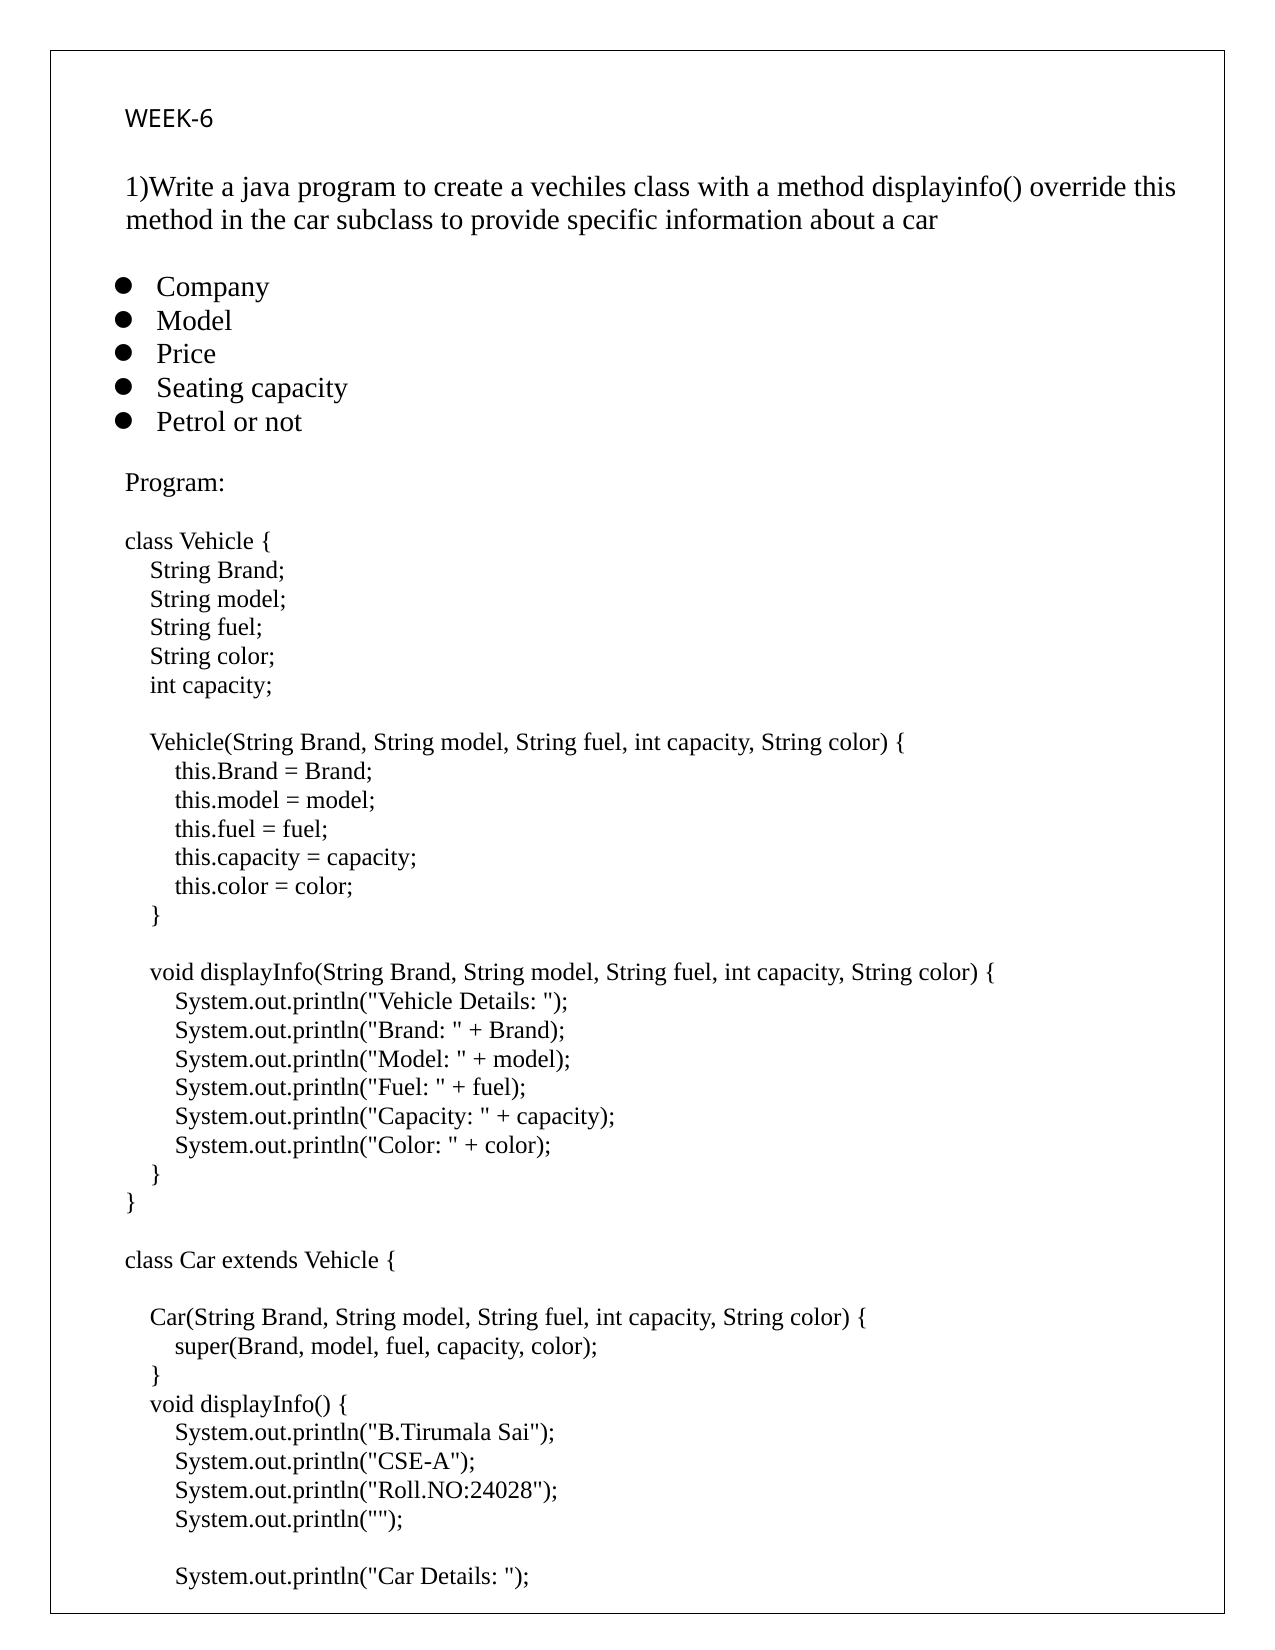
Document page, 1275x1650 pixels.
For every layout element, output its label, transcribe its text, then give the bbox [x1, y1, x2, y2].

text super(Brand, model, fuel, capacity, color); [124, 1331, 1193, 1360]
text System.out.println("Vehicle Details: "); [124, 986, 1193, 1015]
text System.out.println("Roll.NO:24028"); [124, 1475, 1193, 1504]
text } [124, 900, 1193, 929]
text class Vehicle { [124, 526, 1193, 555]
text this.Brand = Brand; [124, 756, 1193, 785]
text } [124, 1187, 1193, 1216]
text this.capacity = capacity; [124, 842, 1193, 871]
text System.out.println("B.Tirumala Sai"); [124, 1417, 1193, 1446]
text class Car extends Vehicle { [124, 1245, 1193, 1274]
text System.out.println("Capacity: " + capacity); [124, 1101, 1193, 1130]
text void displayInfo() { [124, 1389, 1193, 1417]
list Company [112, 269, 1193, 303]
list Seating capacity [112, 370, 1193, 404]
text WEEK-6 [124, 101, 1193, 135]
text } [124, 1159, 1193, 1187]
list Price [112, 337, 1193, 370]
text System.out.println("Model: " + model); [124, 1044, 1193, 1072]
text 1)Write a java program to create a vechiles class with a method displayinfo() override this method in the car subclass to provide specific information about a car [124, 169, 1193, 236]
text System.out.println(""); [124, 1504, 1193, 1532]
text String model; [124, 584, 1193, 612]
text String color; [124, 641, 1193, 670]
list Petrol or not [112, 404, 1193, 438]
list Model [112, 303, 1193, 337]
text Program: [124, 466, 1193, 497]
text Vehicle(String Brand, String model, String fuel, int capacity, String color) { [124, 727, 1193, 756]
text System.out.println("Fuel: " + fuel); [124, 1072, 1193, 1101]
text this.fuel = fuel; [124, 814, 1193, 842]
text System.out.println("Color: " + color); [124, 1130, 1193, 1159]
text String fuel; [124, 612, 1193, 641]
text } [124, 1360, 1193, 1389]
text String Brand; [124, 555, 1193, 584]
text System.out.println("Brand: " + Brand); [124, 1015, 1193, 1044]
text System.out.println("Car Details: "); [124, 1561, 1193, 1590]
text Car(String Brand, String model, String fuel, int capacity, String color) { [124, 1302, 1193, 1331]
text int capacity; [124, 670, 1193, 699]
text this.model = model; [124, 785, 1193, 814]
text void displayInfo(String Brand, String model, String fuel, int capacity, String color) { [124, 957, 1193, 986]
text System.out.println("CSE-A"); [124, 1446, 1193, 1475]
text this.color = color; [124, 871, 1193, 900]
